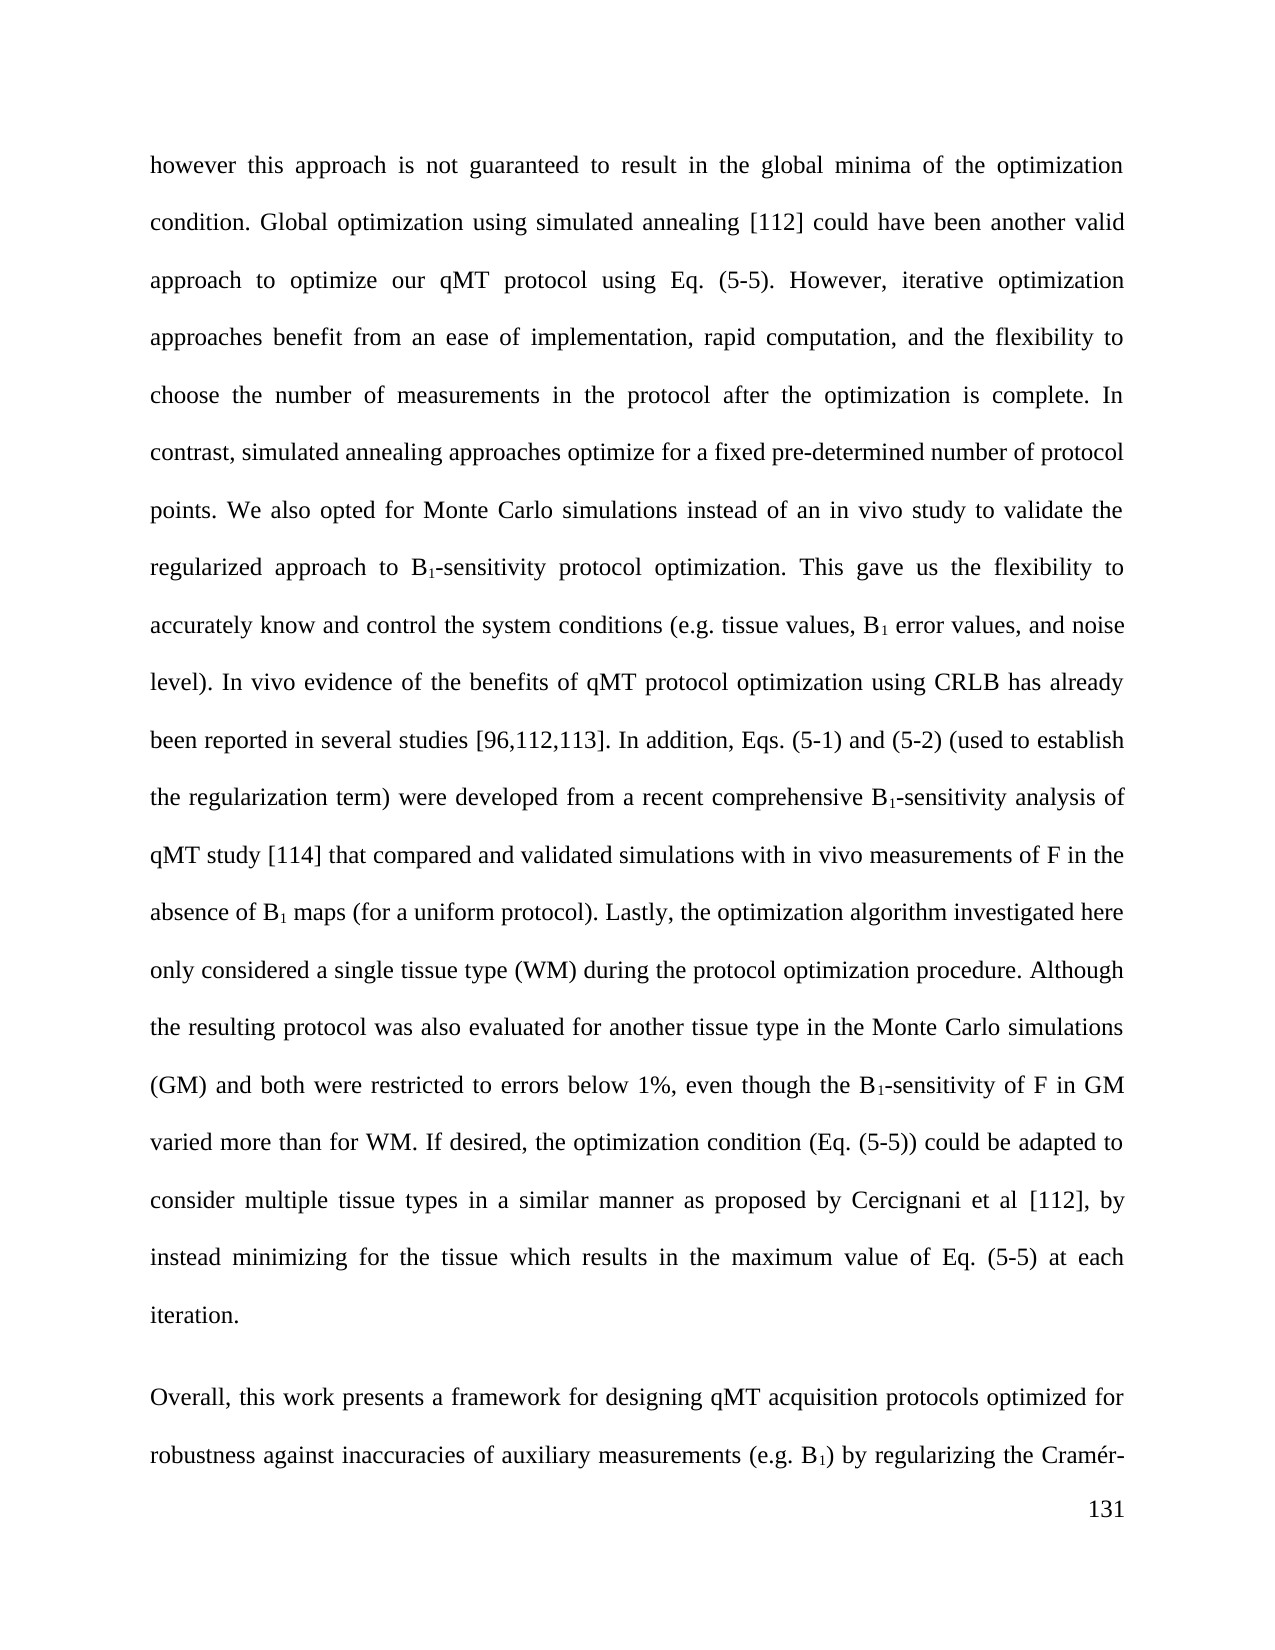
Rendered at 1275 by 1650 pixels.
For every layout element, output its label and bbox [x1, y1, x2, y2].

text [150, 1382, 1125, 1469]
text [150, 150, 1125, 1329]
